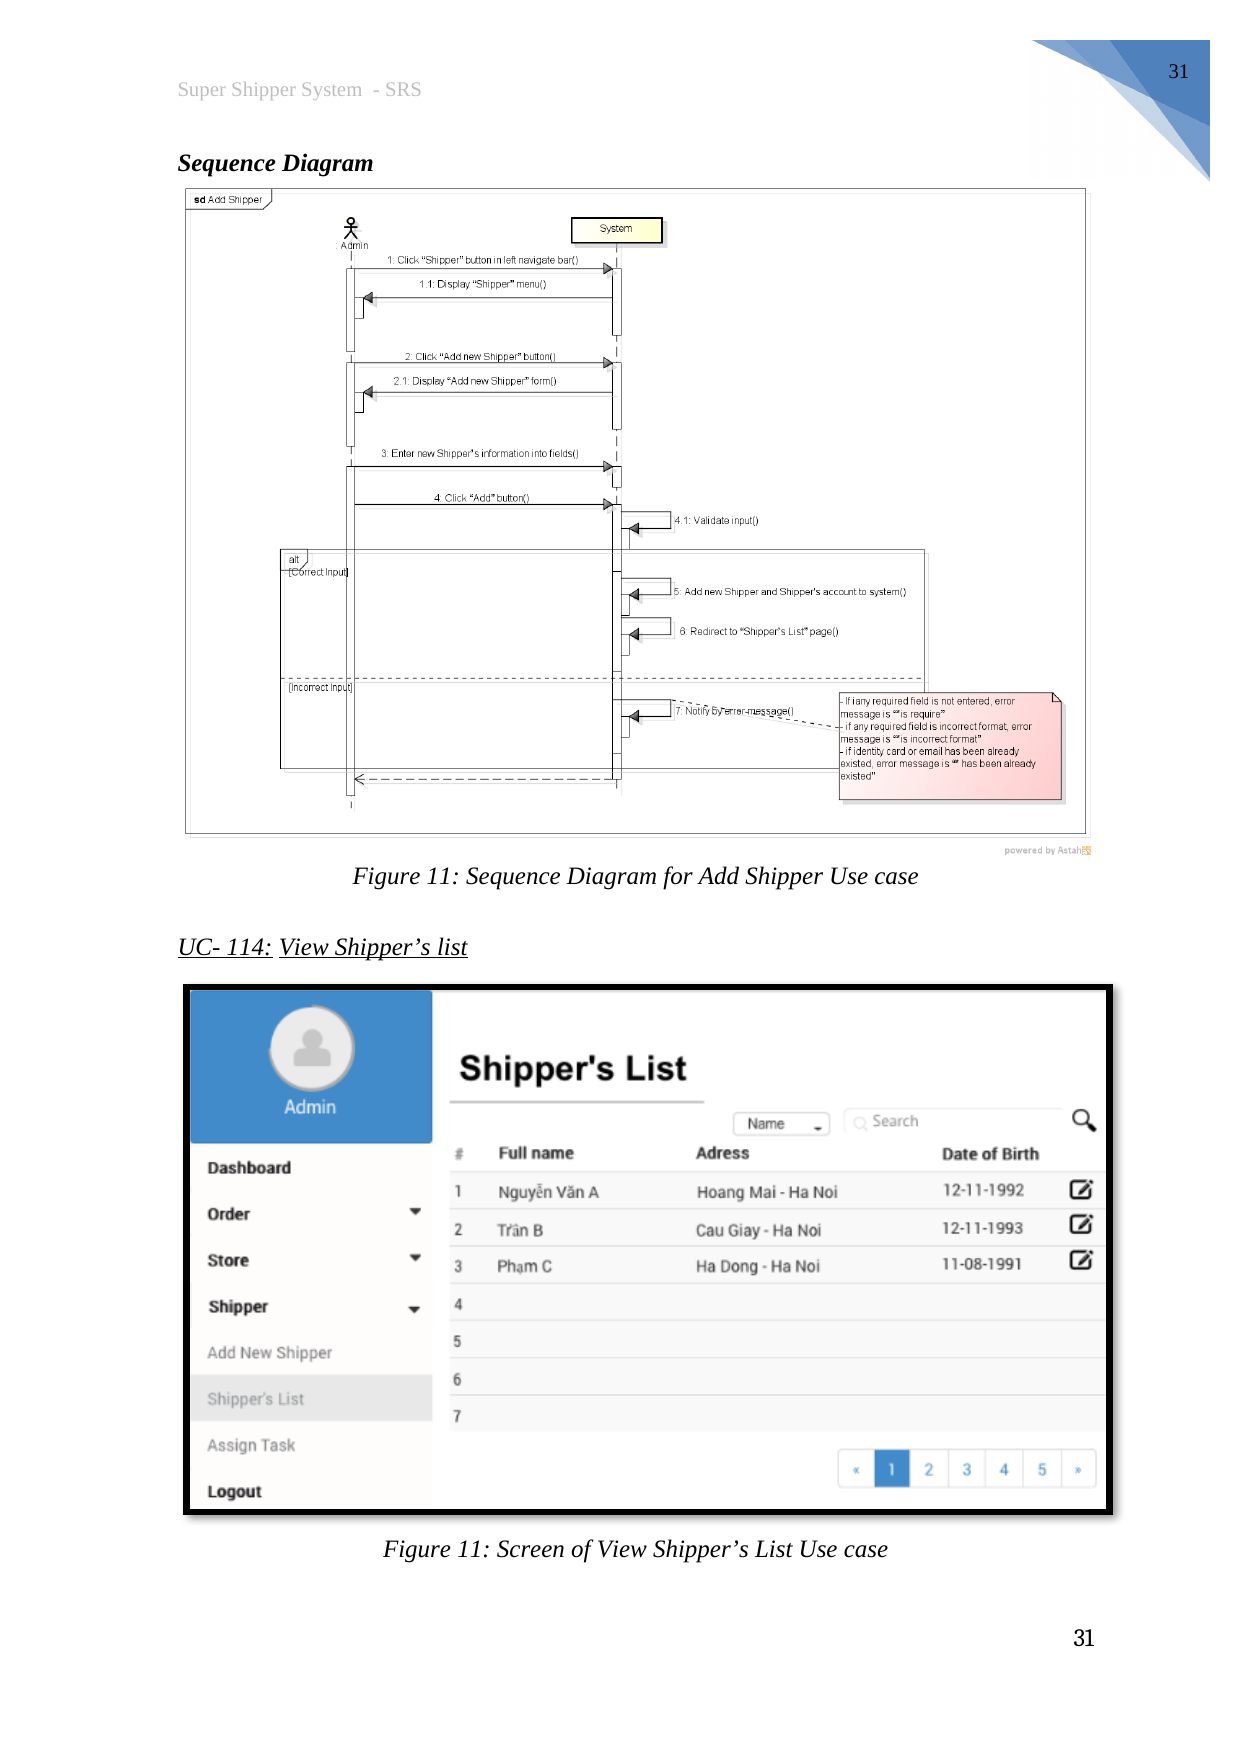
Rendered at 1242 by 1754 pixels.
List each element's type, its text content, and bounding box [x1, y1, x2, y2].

text Figure 11: Screen of View Shipper’s List Use case [177, 1534, 1094, 1563]
picture [177, 40, 1210, 858]
subtitle UC- 114: View Shipper’s list [177, 932, 1094, 961]
text Figure 11: Sequence Diagram for Add Shipper Use case [177, 861, 1094, 890]
picture [190, 990, 1106, 1509]
text Sequence Diagram [177, 148, 1094, 176]
